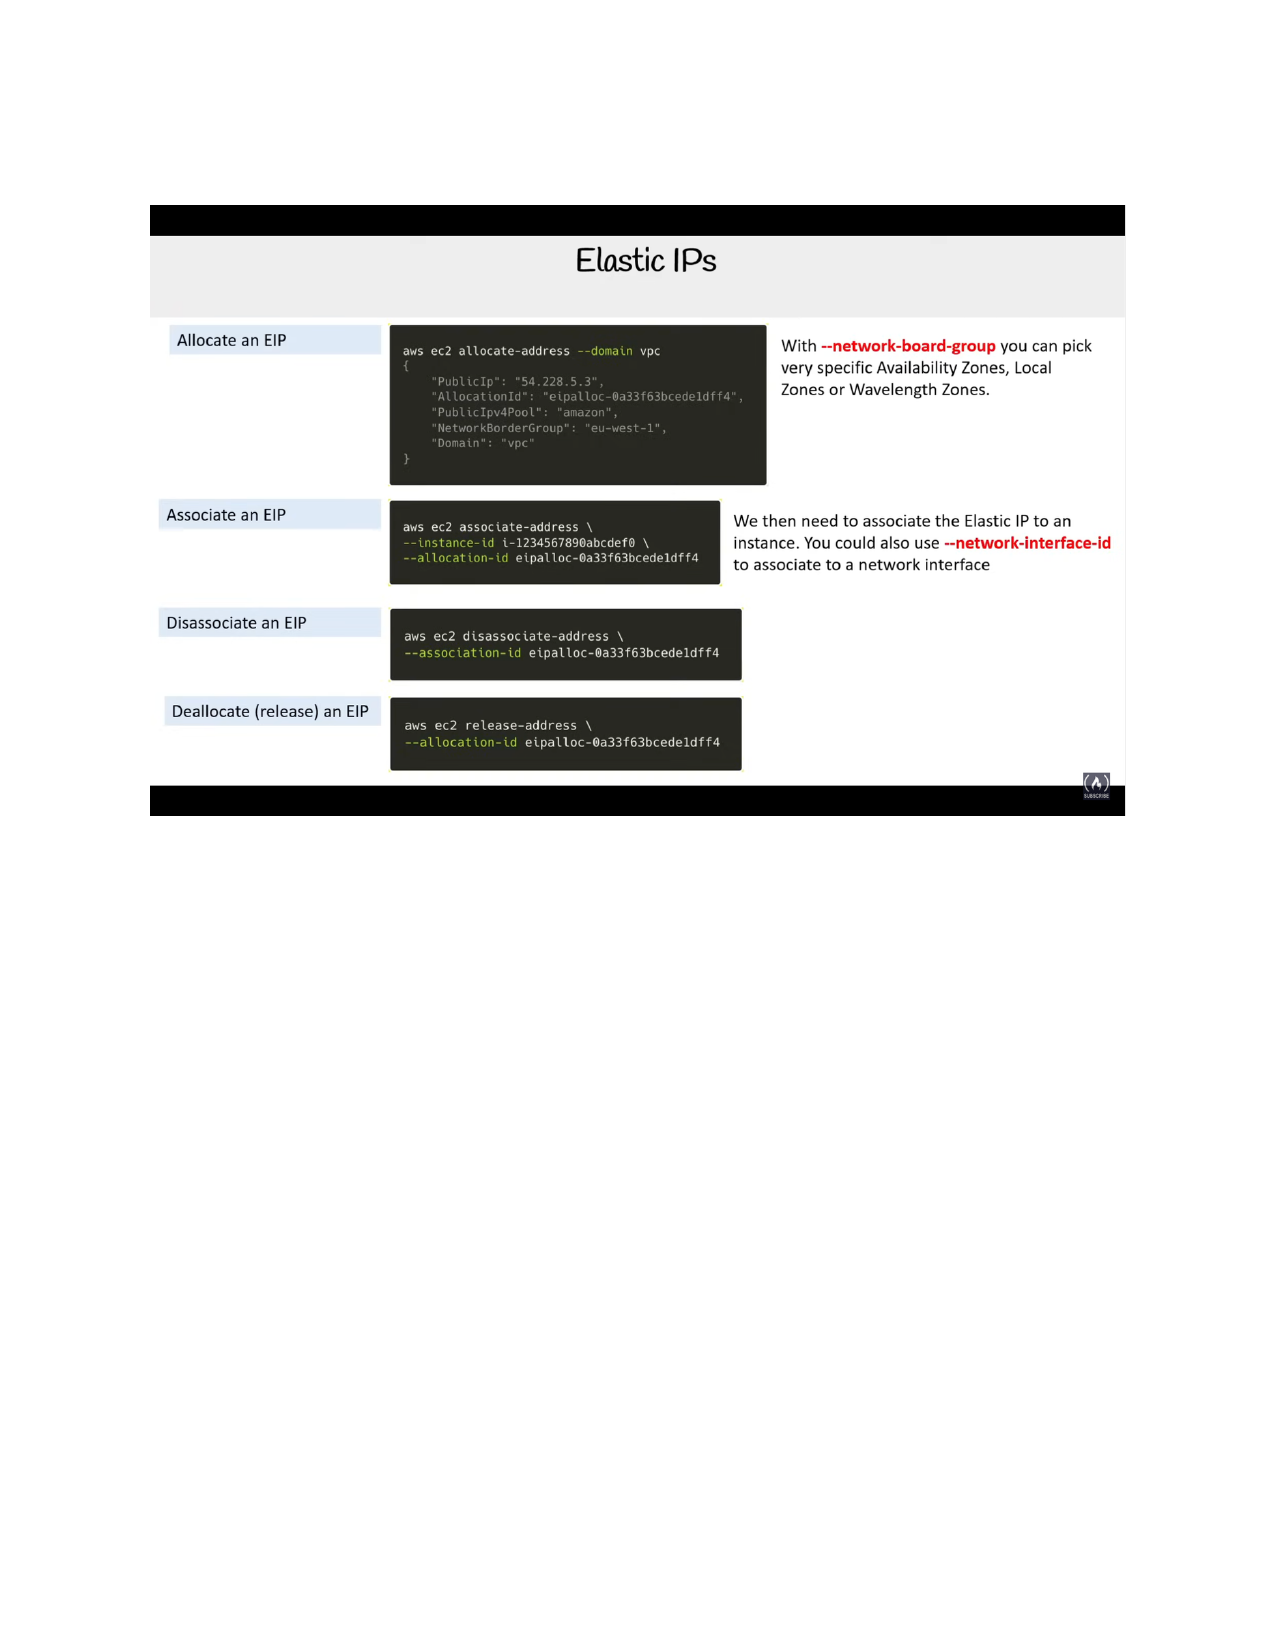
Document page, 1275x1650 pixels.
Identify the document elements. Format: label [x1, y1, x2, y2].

picture [150, 205, 1125, 816]
